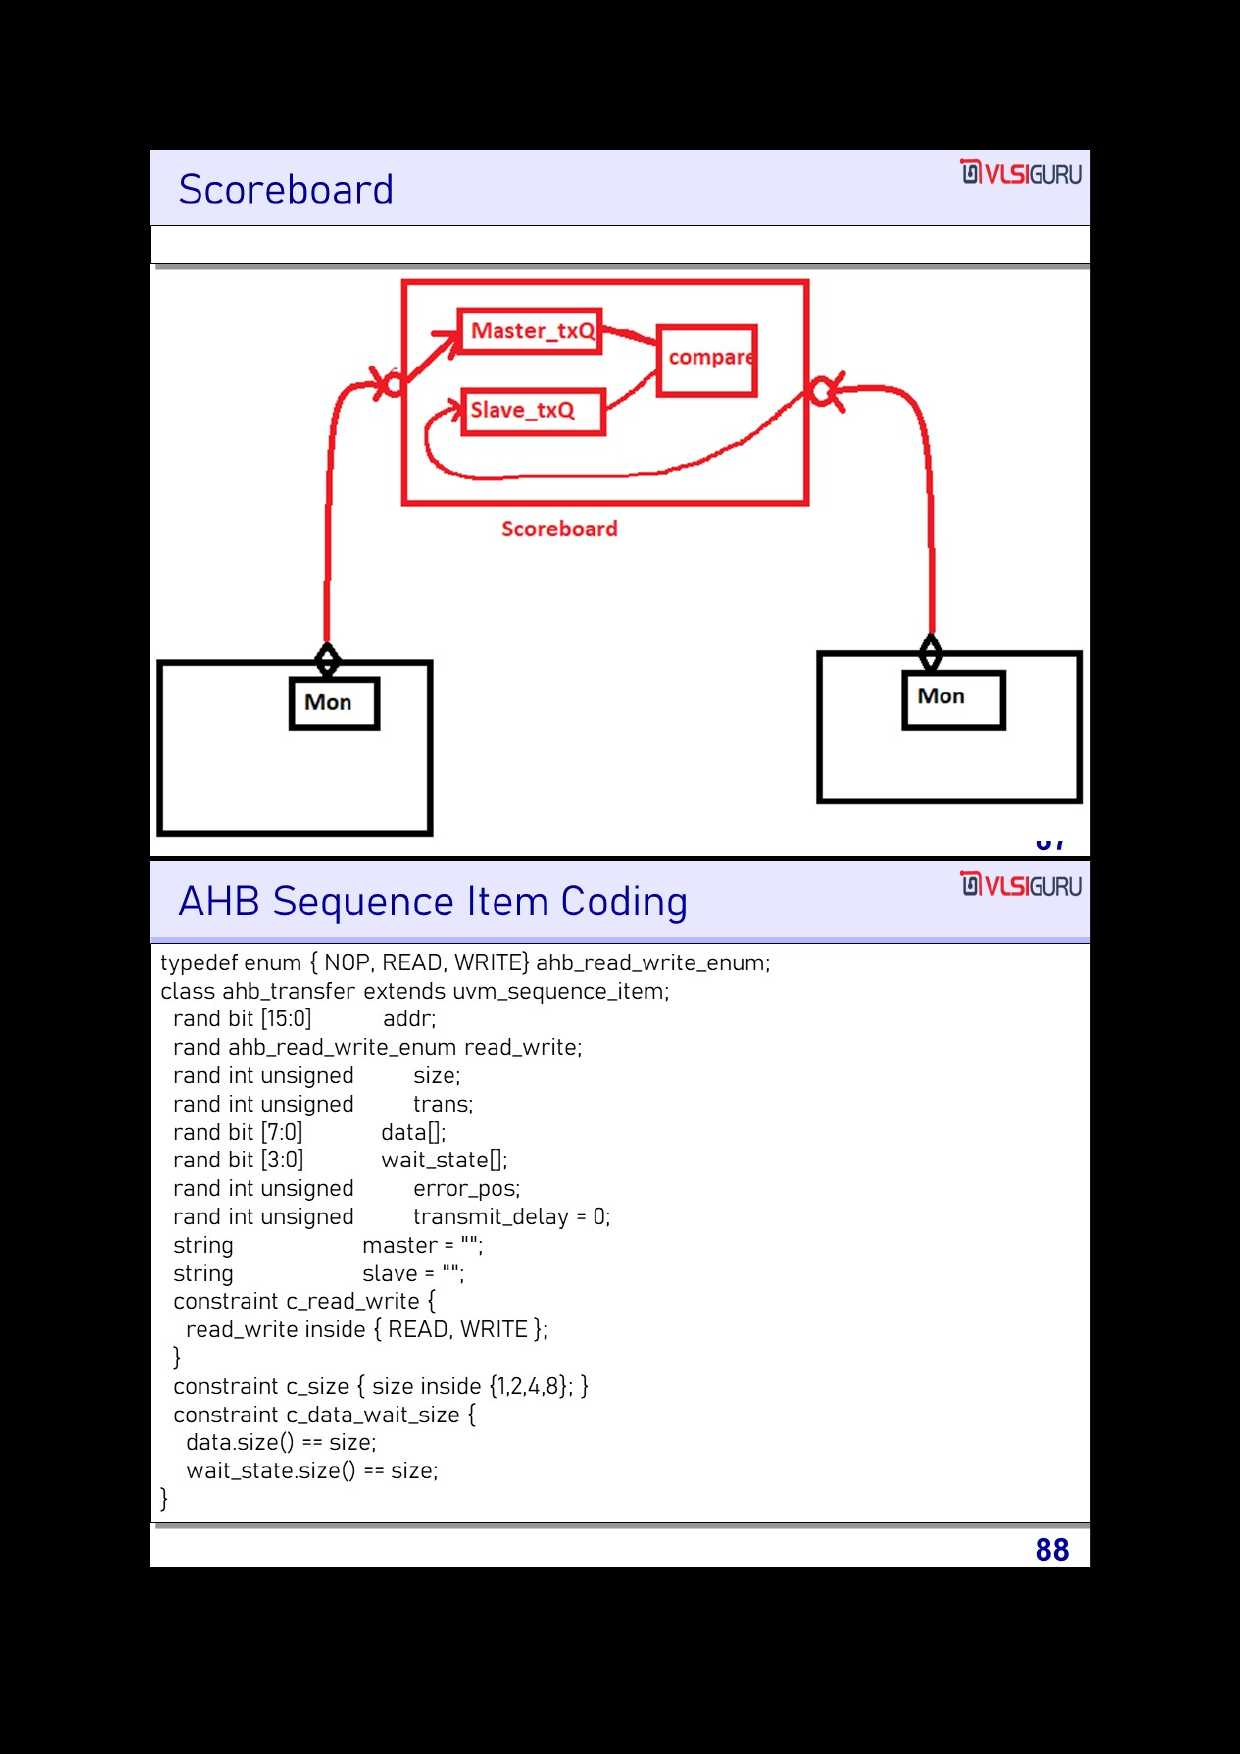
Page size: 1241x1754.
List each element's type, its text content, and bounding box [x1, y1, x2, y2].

picture [150, 861, 1091, 1567]
picture [150, 150, 1091, 856]
